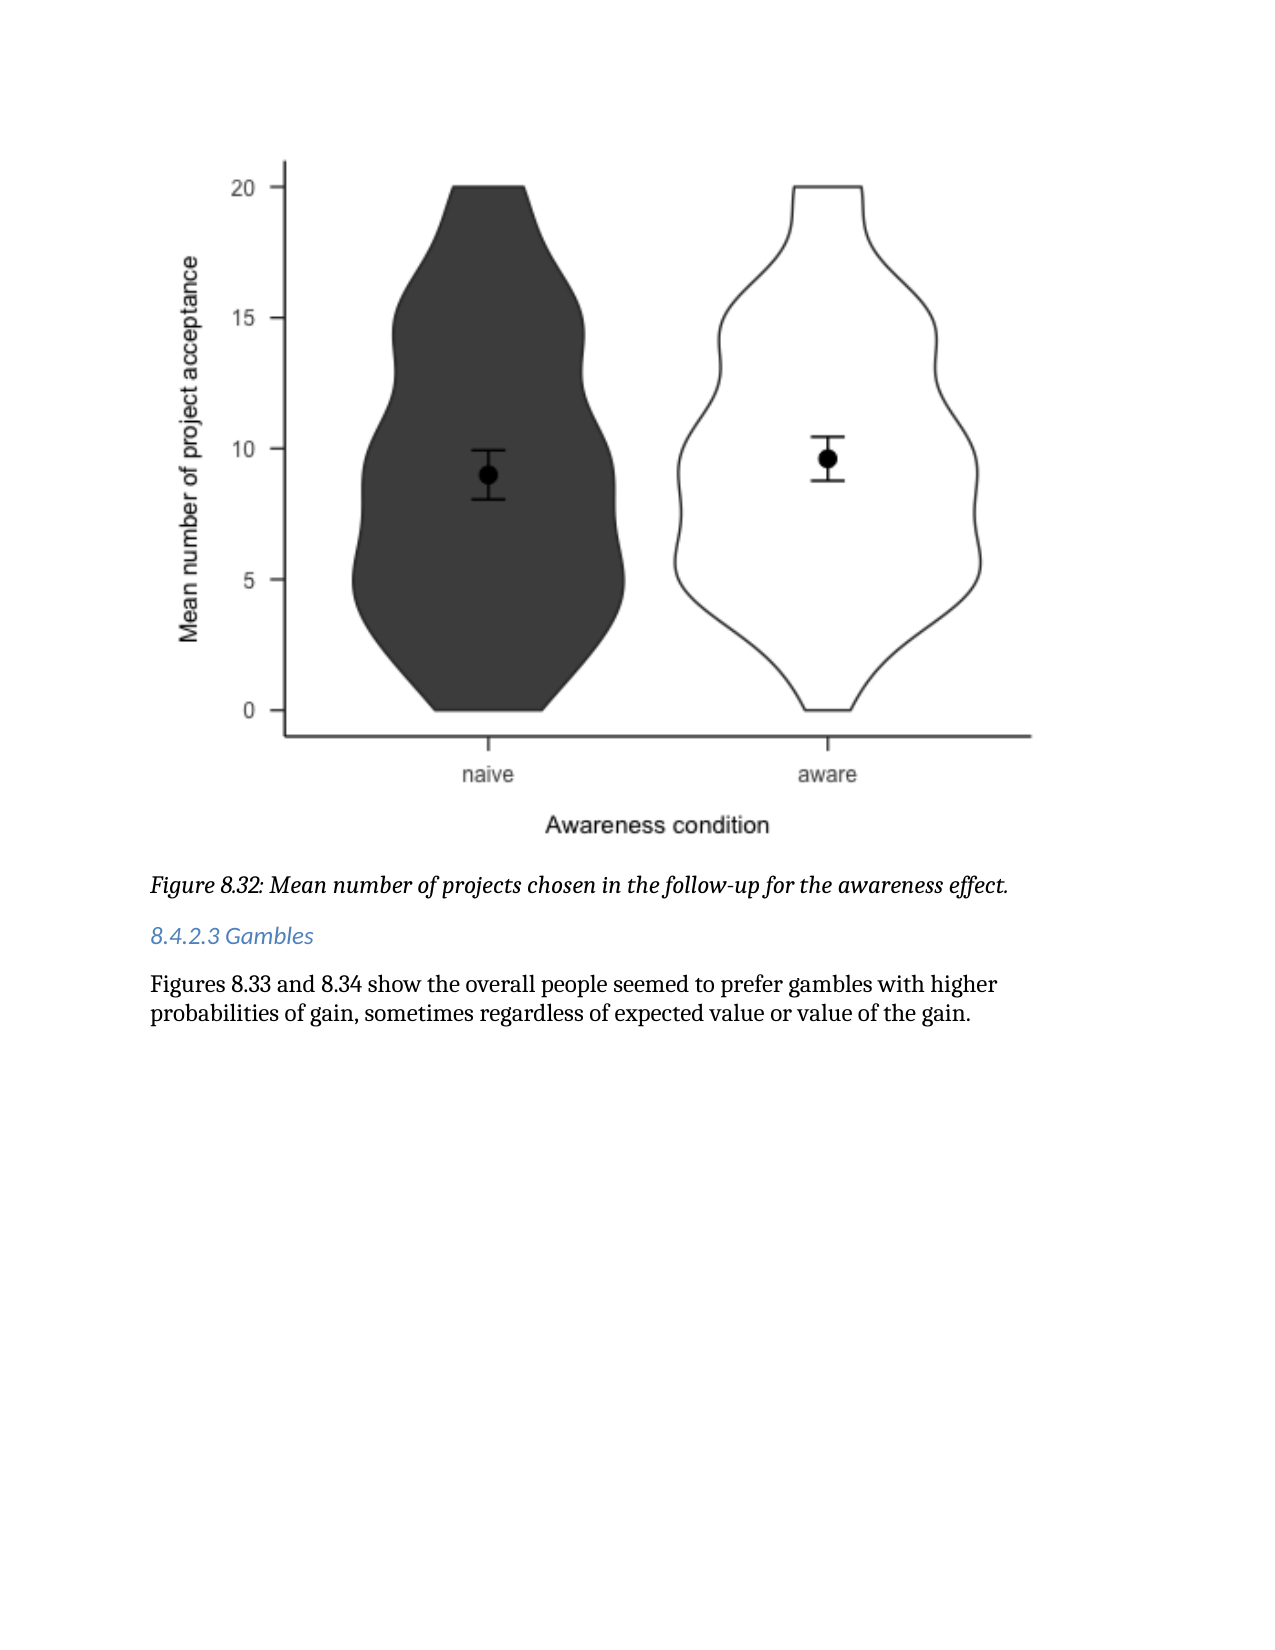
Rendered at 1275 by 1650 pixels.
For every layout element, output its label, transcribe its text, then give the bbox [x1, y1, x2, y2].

text Figure 8.32: Mean number of projects chosen in the follow-up for the awareness effect. [150, 871, 1125, 899]
text Figures 8.33 and 8.34 show the overall people seemed to prefer gambles with higher probabilities of gain, sometimes regardless of expected value or value of the gain. [150, 970, 1125, 1027]
picture [168, 150, 1044, 850]
subtitle 8.4.2.3 Gambles [150, 920, 1125, 951]
